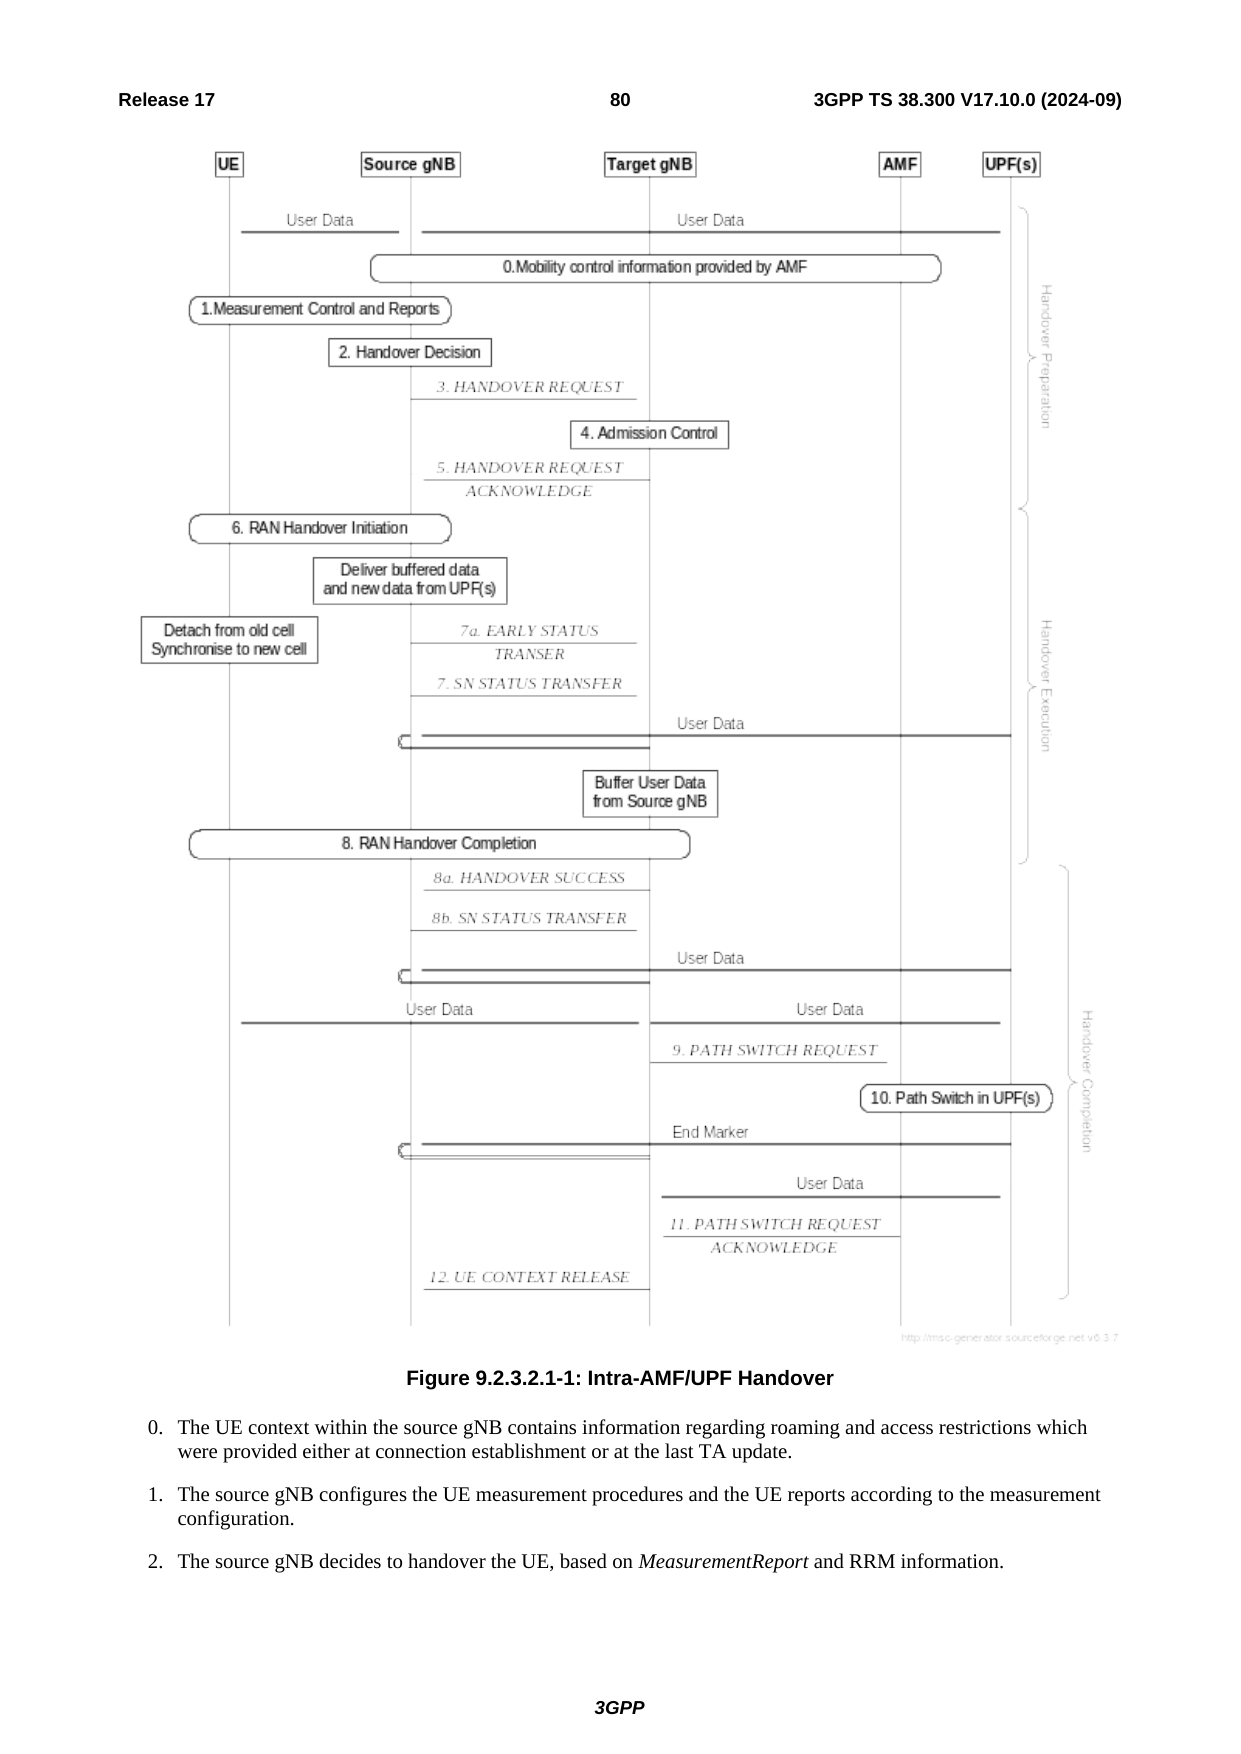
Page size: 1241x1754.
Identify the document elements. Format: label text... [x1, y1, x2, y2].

text 1. The source gNB configures the UE measurement procedures and the UE reports according to the measurement configuration. [148, 1482, 1122, 1530]
text 0. The UE context within the source gNB contains information regarding roaming and access restrictions which were provided either at connection establishment or at the last TA update. [148, 1415, 1122, 1463]
text Figure 9.2.3.2.1-1: Intra-AMF/UPF Handover [118, 1366, 1122, 1390]
text 2. The source gNB decides to handover the UE, based on MeasurementReport and RRM information. [148, 1549, 1122, 1573]
